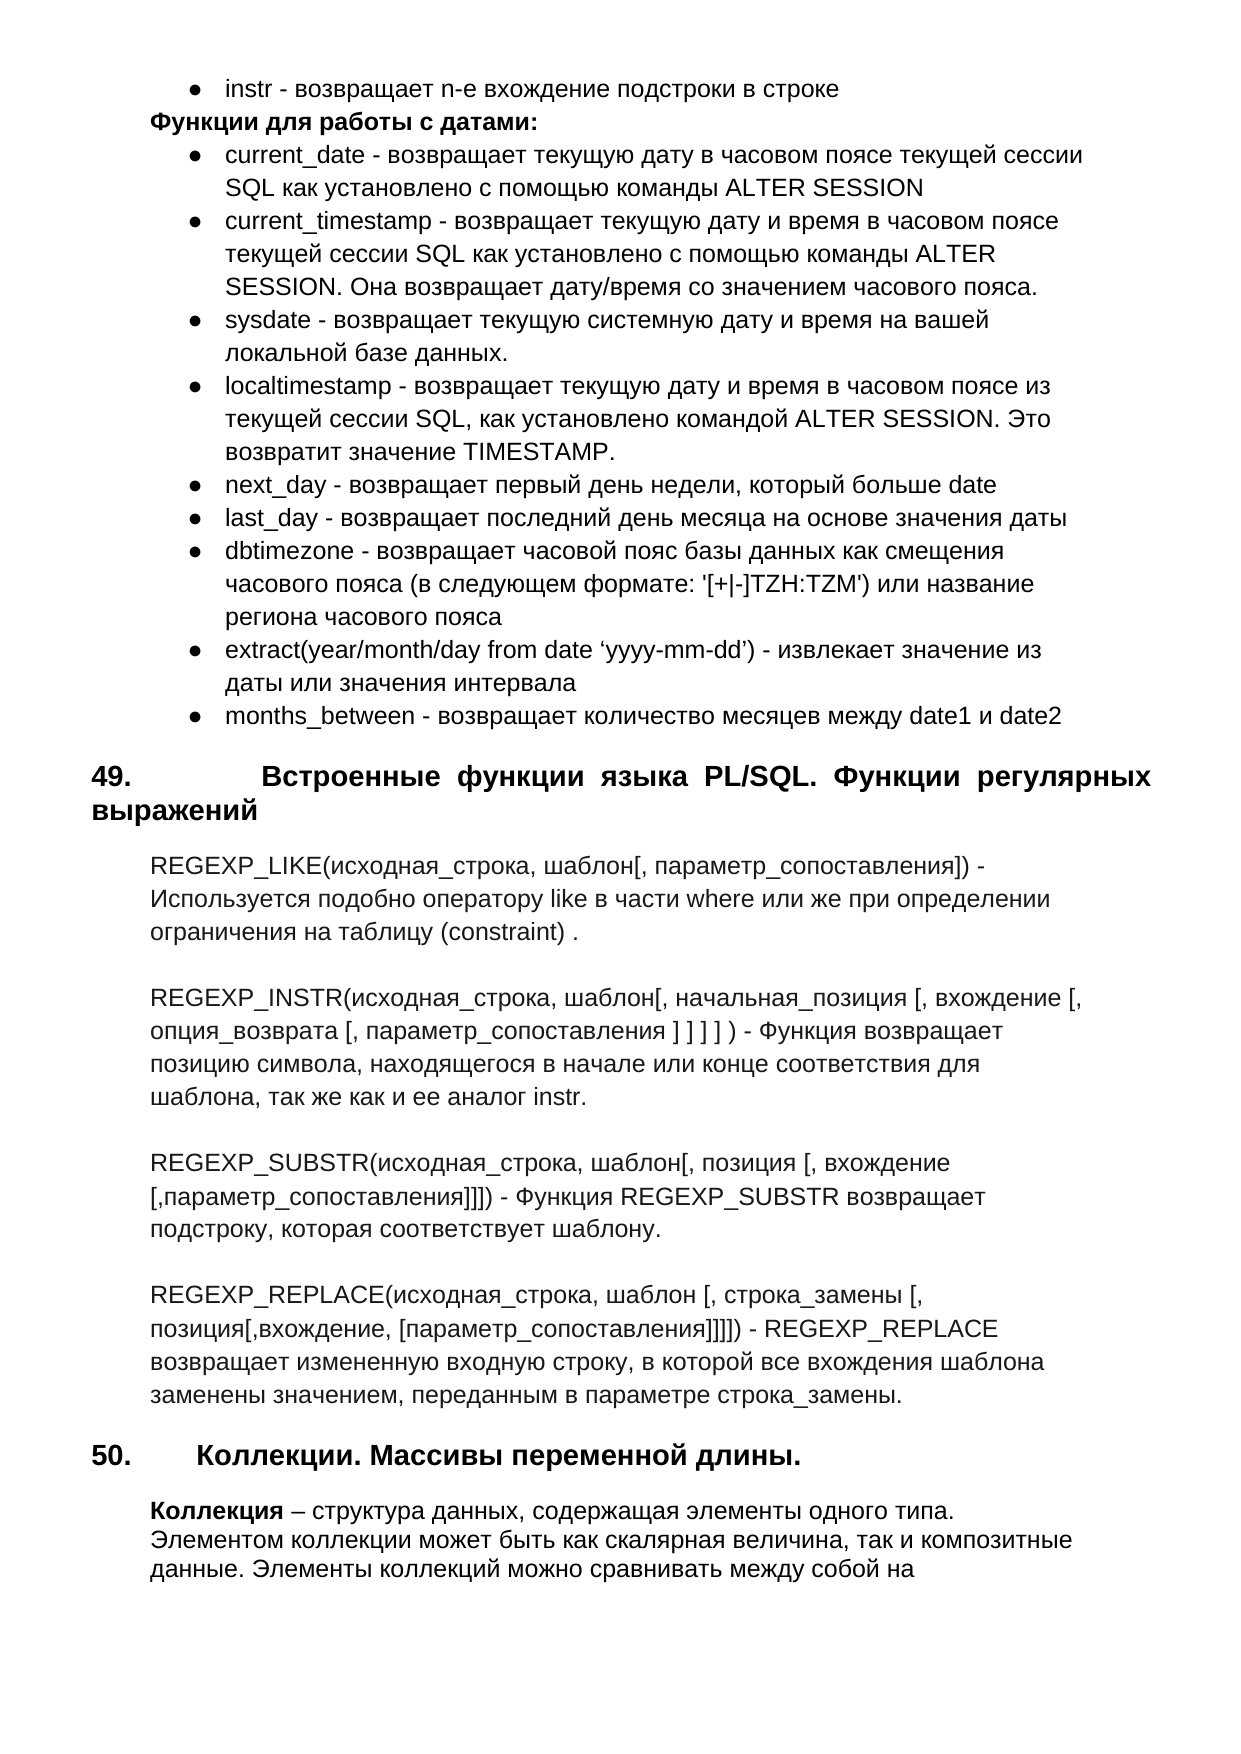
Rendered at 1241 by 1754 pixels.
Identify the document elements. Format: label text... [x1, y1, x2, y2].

subtitle 50. Коллекции. Массивы переменной длины. [91, 1438, 1153, 1471]
list current_timestamp - возвращает текущую дату и время в часовом поясе текущей сессии SQL как установлено с помощью команды ALTER SESSION. Она возвращает дату/время со значением часового пояса. [187, 206, 1090, 301]
list dbtimezone - возвращает часовой пояс базы данных как смещения часового пояса (в следующем формате: '[+|-]TZH:TZM') или название региона часового пояса [187, 536, 1090, 631]
text REGEXP_INSTR(исходная_строка, шаблон[, начальная_позиция [, вхождение [, опция_возврата [, параметр_сопоставления ] ] ] ] ) - Функция возвращает позицию символа, находящегося в начале или конце соответствия для шаблона, так же как и ее аналог instr. [150, 983, 1090, 1111]
list months_between - возвращает количество месяцев между date1 и date2 [187, 701, 1090, 730]
text REGEXP_LIKE(исходная_строка, шаблон[, параметр_сопоставления]) - Используется подобно оператору like в части where или же при определении ограничения на таблицу (constraint) . [150, 851, 1090, 946]
text Функции для работы с датами: [150, 107, 1090, 136]
subtitle 49. Встроенные функции языка PL/SQL. Функции регулярных выражений [91, 759, 1153, 826]
list sysdate - возвращает текущую системную дату и время на вашей локальной базе данных. [187, 305, 1090, 367]
text REGEXP_SUBSTR(исходная_строка, шаблон[, позиция [, вхождение [,параметр_сопоставления]]]) - Функция REGEXP_SUBSTR возвращает подстроку, которая соответствует шаблону. [150, 1148, 1090, 1243]
list next_day - возвращает первый день недели, который больше date [187, 470, 1090, 499]
list localtimestamp - возвращает текущую дату и время в часовом поясе из текущей сессии SQL, как установлено командой ALTER SESSION. Это возвратит значение TIMESTAMP. [187, 371, 1090, 466]
list current_date - возвращает текущую дату в часовом поясе текущей сессии SQL как установлено с помощью команды ALTER SESSION [187, 140, 1090, 202]
list last_day - возвращает последний день месяца на основе значения даты [187, 503, 1090, 532]
list extract(year/month/day from date ‘yyyy-mm-dd’) - извлекает значение из даты или значения интервала [187, 635, 1090, 697]
text REGEXP_REPLACE(исходная_строка, шаблон [, строка_замены [, позиция[,вхождение, [параметр_сопоставления]]]]) - REGEXP_REPLACE возвращает измененную входную строку, в которой все вхождения шаблона заменены значением, переданным в параметре строка_замены. [150, 1281, 1090, 1408]
list instr - возвращает n-е вхождение подстроки в строке [187, 74, 1090, 102]
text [150, 1496, 1090, 1582]
